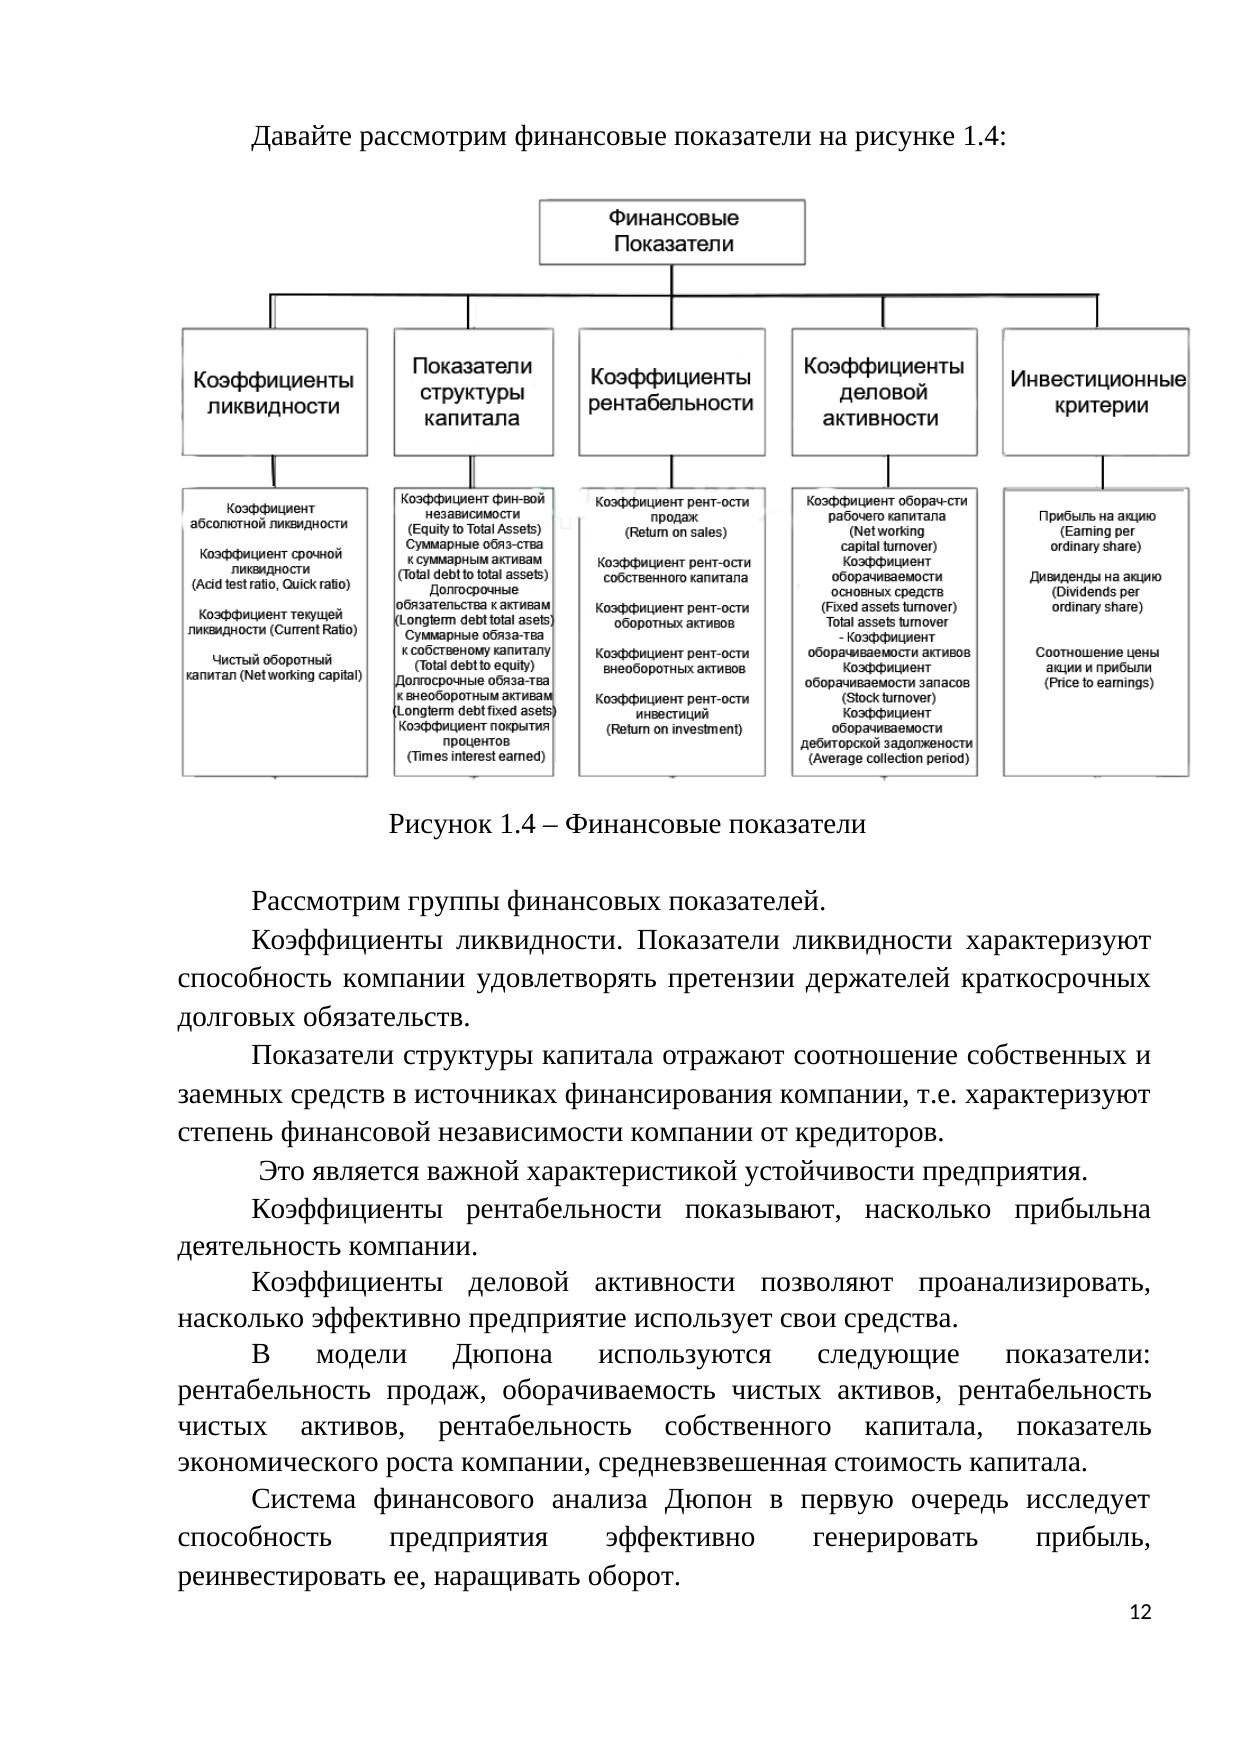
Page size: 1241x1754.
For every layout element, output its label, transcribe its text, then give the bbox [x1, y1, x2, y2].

text Рассмотрим группы финансовых показателей. [177, 883, 1152, 917]
text Рисунок 1.4 – Финансовые показатели [103, 806, 1152, 840]
text Система финансового анализа Дюпон в первую очередь исследует способность предприятия эффективно генерировать прибыль, реинвестировать ее, наращивать оборот. [177, 1481, 1152, 1591]
picture [103, 195, 1204, 802]
text Коэффициенты деловой активности позволяют проанализировать, насколько эффективно предприятие использует свои средства. [177, 1264, 1152, 1333]
text Коэффициенты рентабельности показывают, насколько прибыльна деятельность компании. [177, 1192, 1152, 1261]
text Показатели структуры капитала отражают соотношение собственных и заемных средств в источниках финансирования компании, т.е. характеризуют степень финансовой независимости компании от кредиторов. [177, 1037, 1152, 1148]
text Это является важной характеристикой устойчивости предприятия. [177, 1153, 1152, 1187]
text Давайте рассмотрим финансовые показатели на рисунке 1.4: [177, 118, 1152, 152]
text В модели Дюпона используются следующие показатели: рентабельность продаж, оборачиваемость чистых активов, рентабельность чистых активов, рентабельность собственного капитала, показатель экономического роста компании, средневзвешенная стоимость капитала. [177, 1336, 1152, 1478]
text Коэффициенты ликвидности. Показатели ликвидности характеризуют способность компании удовлетворять претензии держателей краткосрочных долговых обязательств. [177, 922, 1152, 1032]
